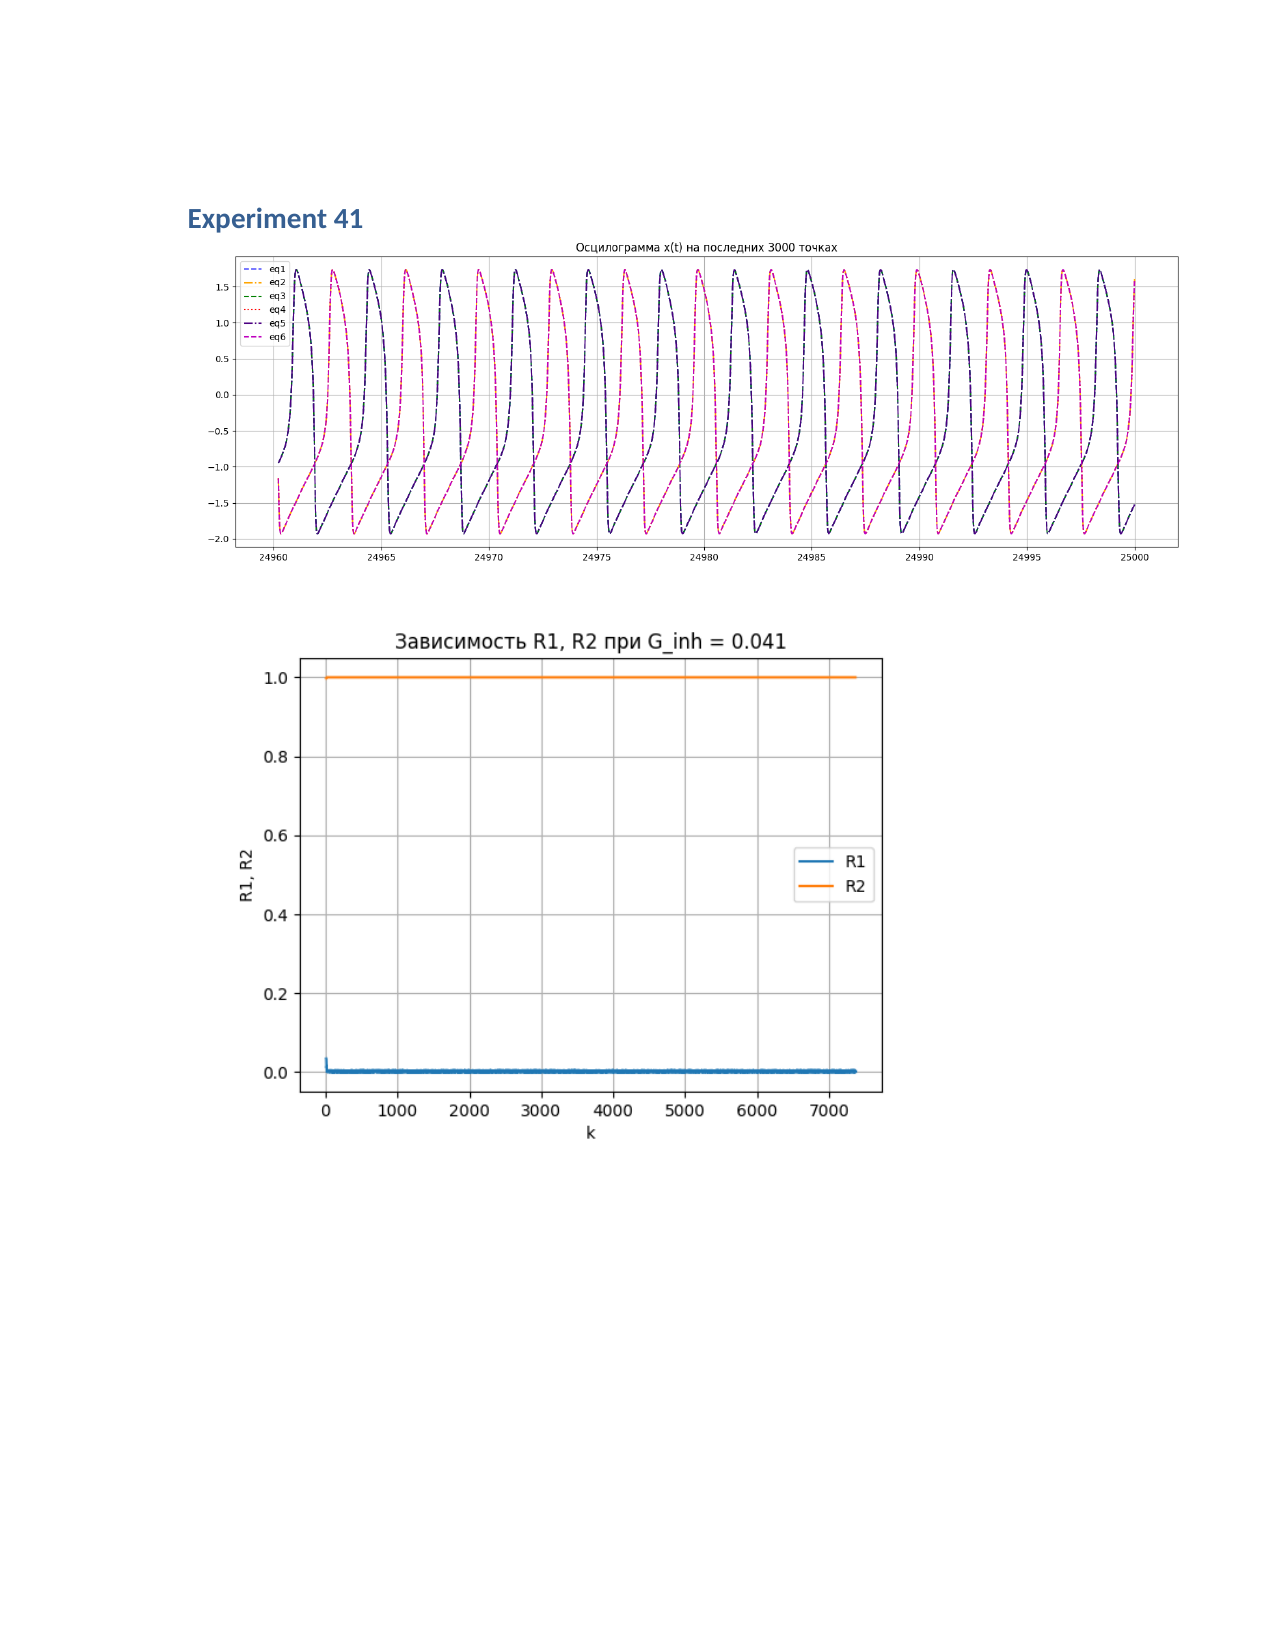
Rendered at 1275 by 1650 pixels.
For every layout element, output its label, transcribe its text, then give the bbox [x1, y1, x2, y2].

picture [206, 241, 1182, 566]
picture [206, 590, 957, 1154]
subtitle Experiment 41 [187, 200, 1087, 236]
